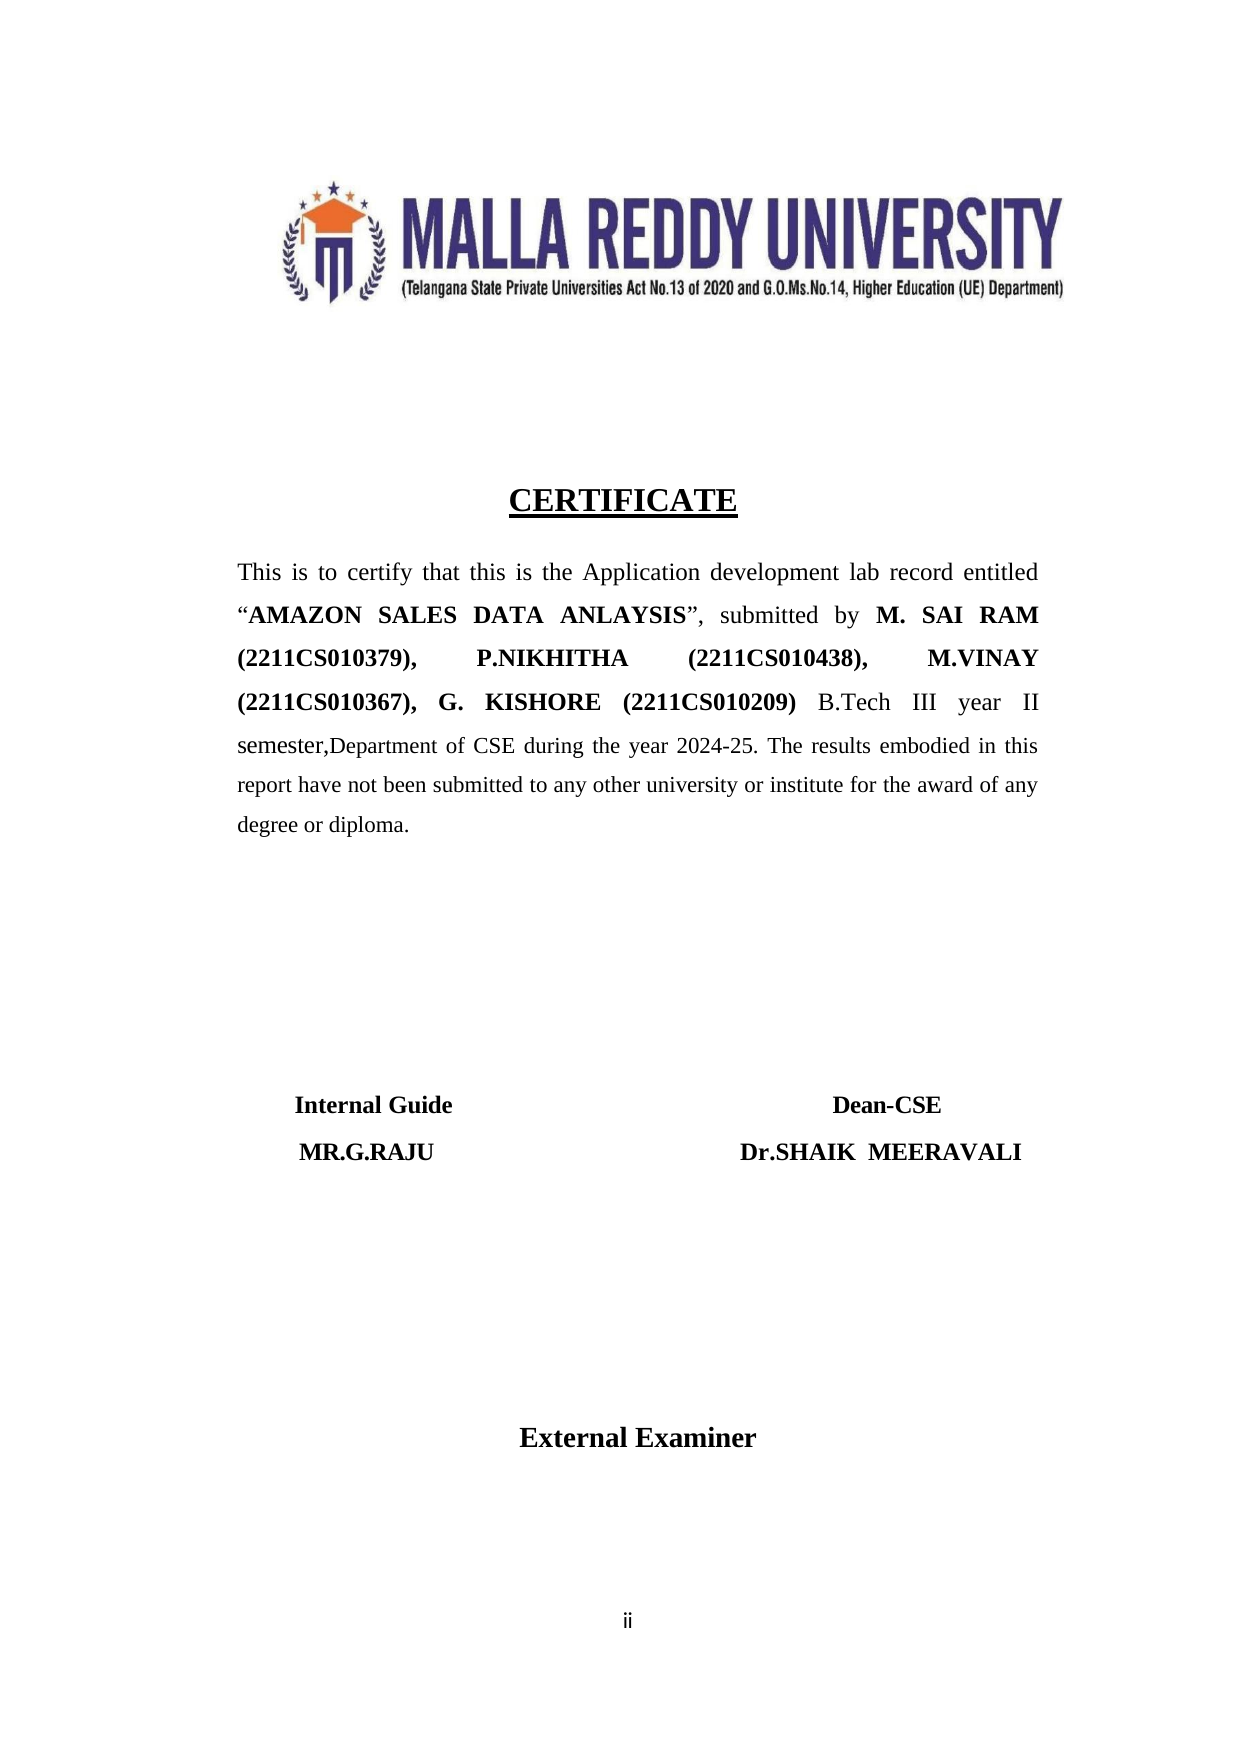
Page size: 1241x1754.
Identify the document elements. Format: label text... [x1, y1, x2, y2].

text Internal Guide Dean-CSE [177, 1090, 1059, 1118]
subtitle CERTIFICATE [177, 481, 1069, 519]
picture [277, 175, 1065, 312]
text External Examiner [181, 1420, 1094, 1453]
text MR.G.RAJU Dr.SHAIK MEERAVALI [237, 1137, 1107, 1166]
text This is to certify that this is the Application development lab record entitled “AMAZON SALES DATA ANLAYSIS”, submitted by M. SAI RAM (2211CS010379), P.NIKHITHA (2211CS010438), M.VINAY (2211CS010367), G. KISHORE (2211CS010209) B.Tech III year II semester,Department of CSE during the year 2024-25. The results embodied in this report have not been submitted to any other university or institute for the award of any degree or diploma. [237, 557, 1039, 837]
